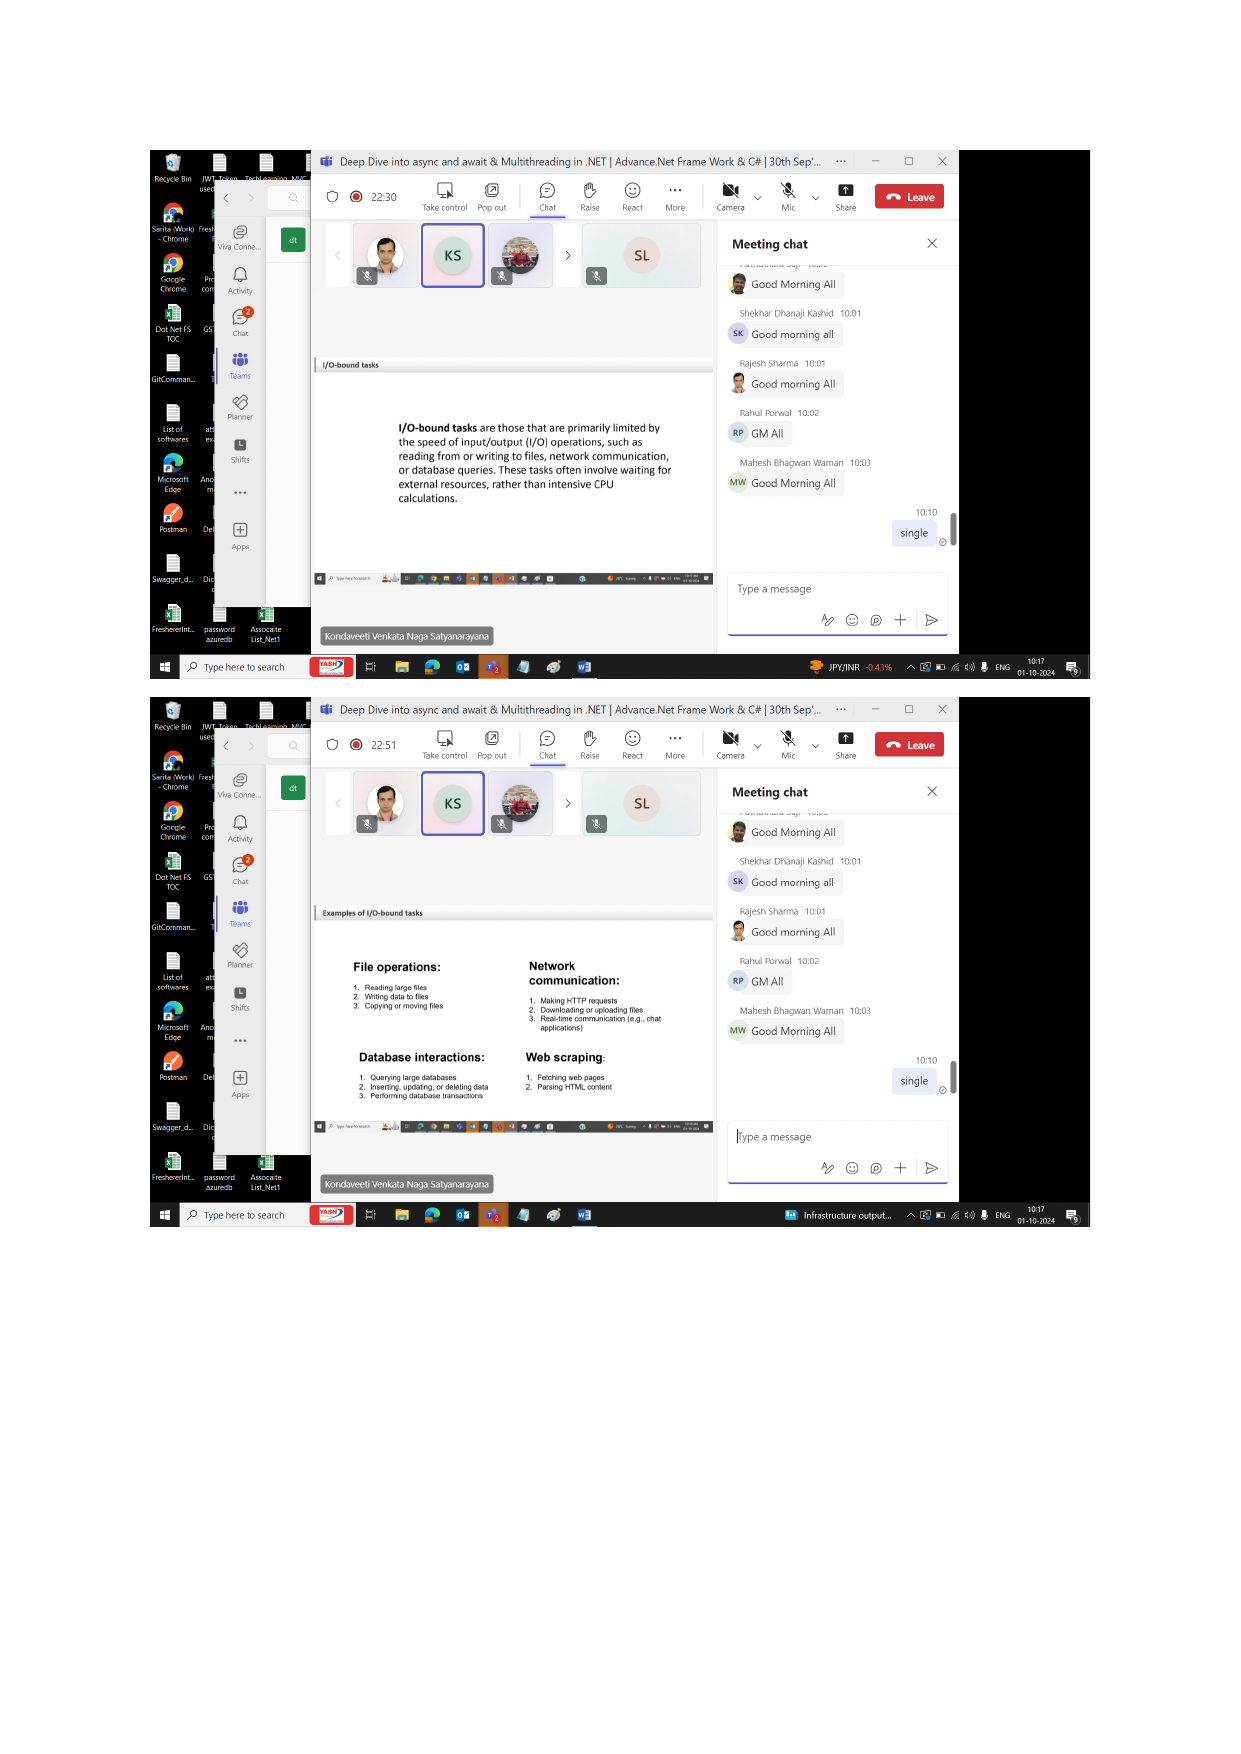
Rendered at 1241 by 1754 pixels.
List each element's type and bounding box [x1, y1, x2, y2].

picture [150, 697, 1091, 1227]
picture [150, 150, 1091, 679]
